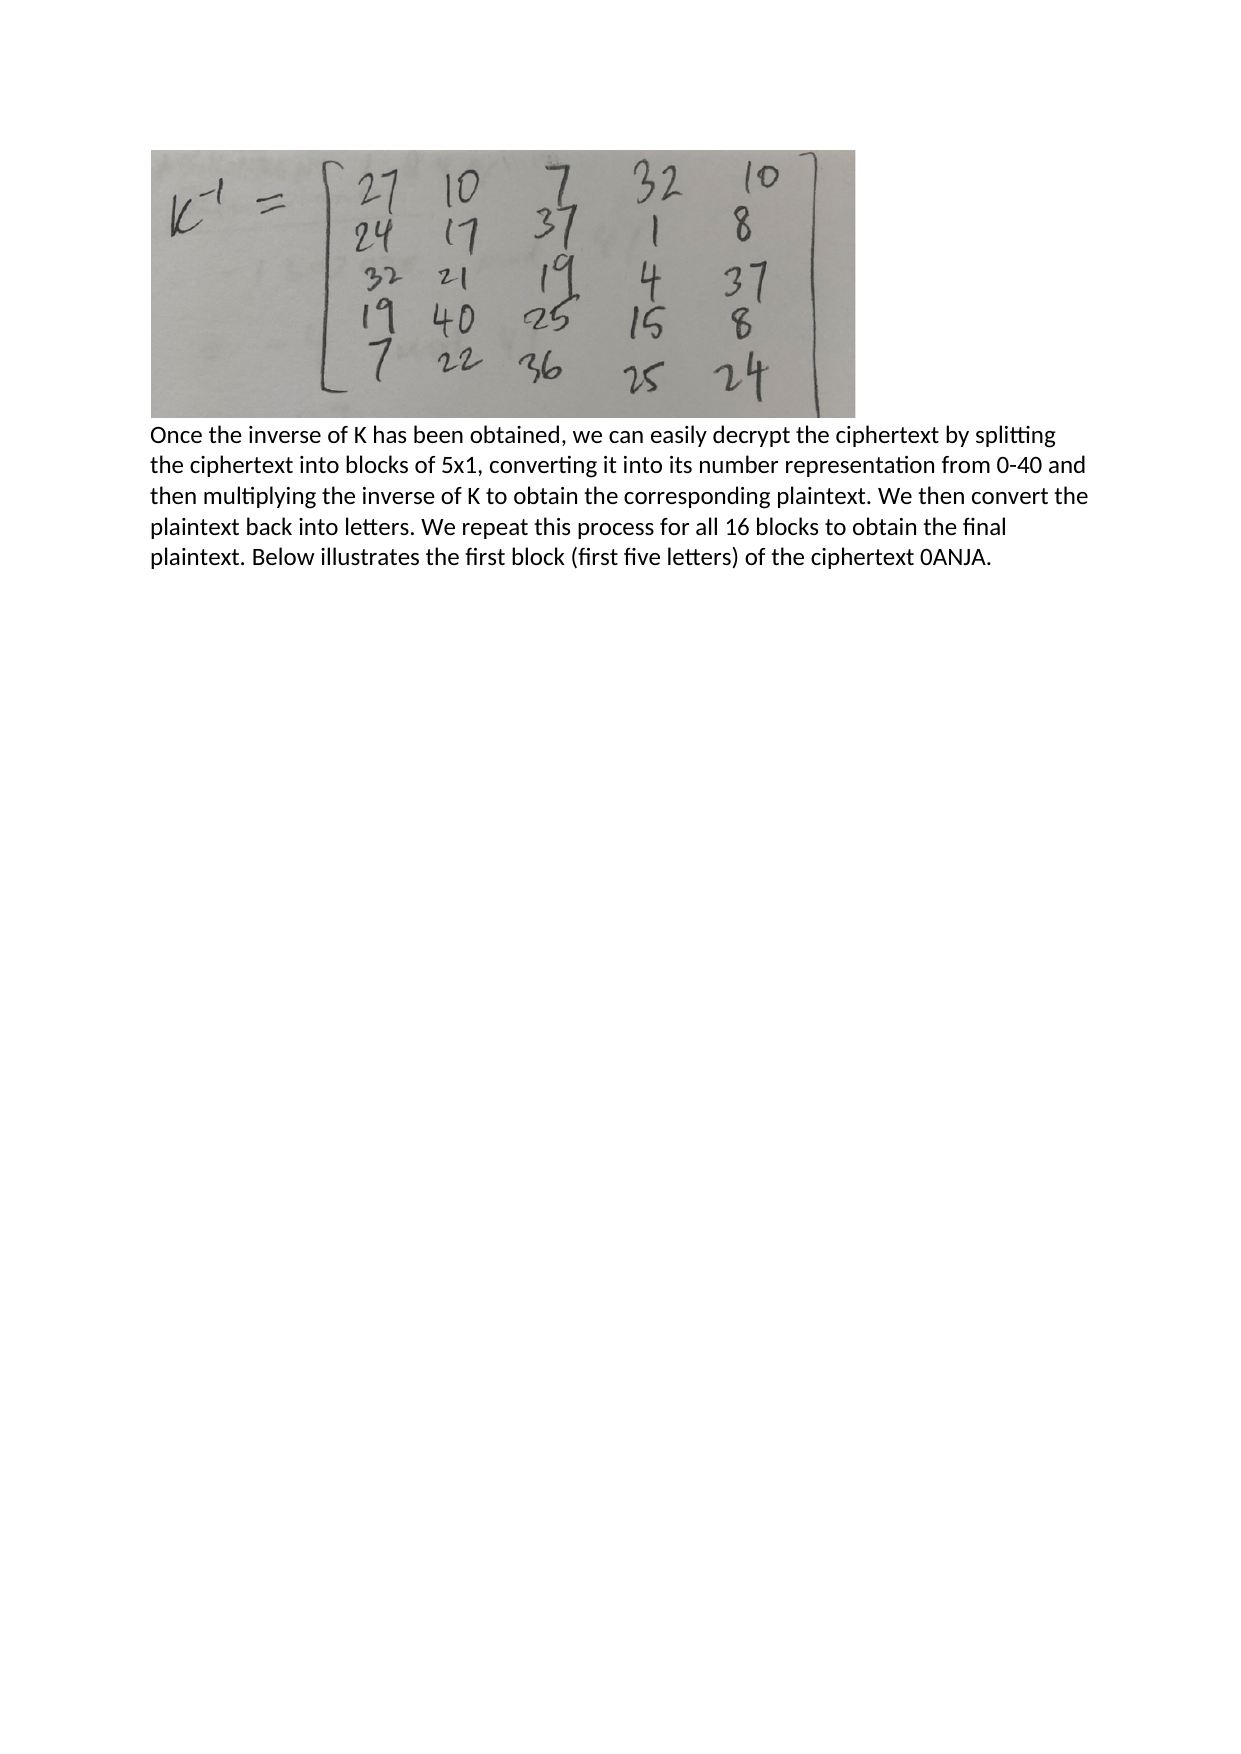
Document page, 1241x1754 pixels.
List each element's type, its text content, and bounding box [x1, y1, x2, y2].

picture [151, 150, 856, 418]
text Once the inverse of K has been obtained, we can easily decrypt the ciphertext by splitting the ciphertext into blocks of 5x1, converting it into its number representation from 0-40 and then multiplying the inverse of K to obtain the corresponding plaintext. We then convert the plaintext back into letters. We repeat this process for all 16 blocks to obtain the final plaintext. Below illustrates the first block (first five letters) of the ciphertext 0ANJA. [150, 419, 1090, 572]
